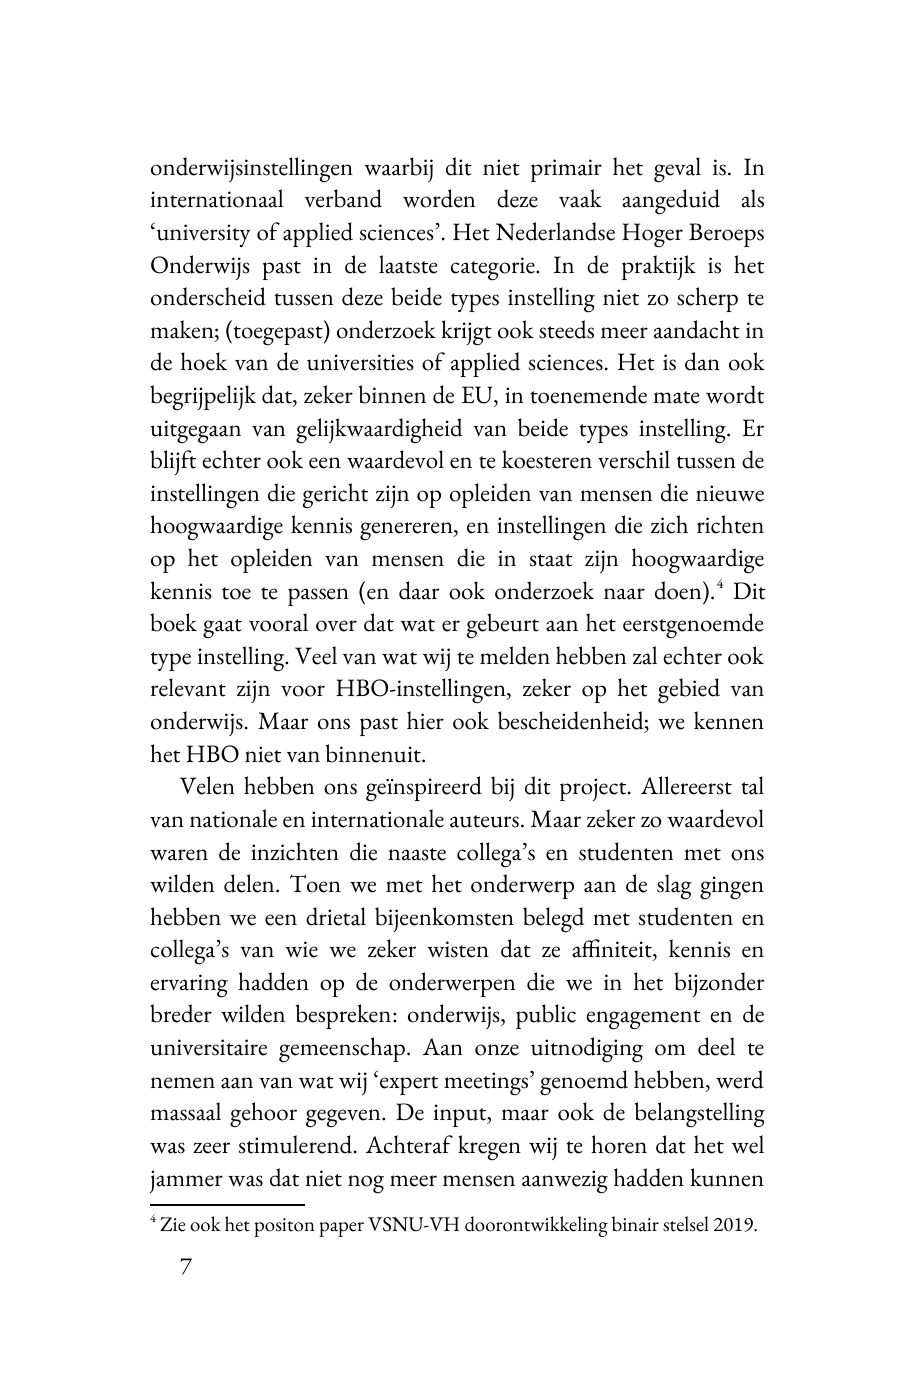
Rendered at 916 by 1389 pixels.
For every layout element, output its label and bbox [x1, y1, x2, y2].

text [150, 150, 766, 769]
text [150, 769, 766, 1193]
